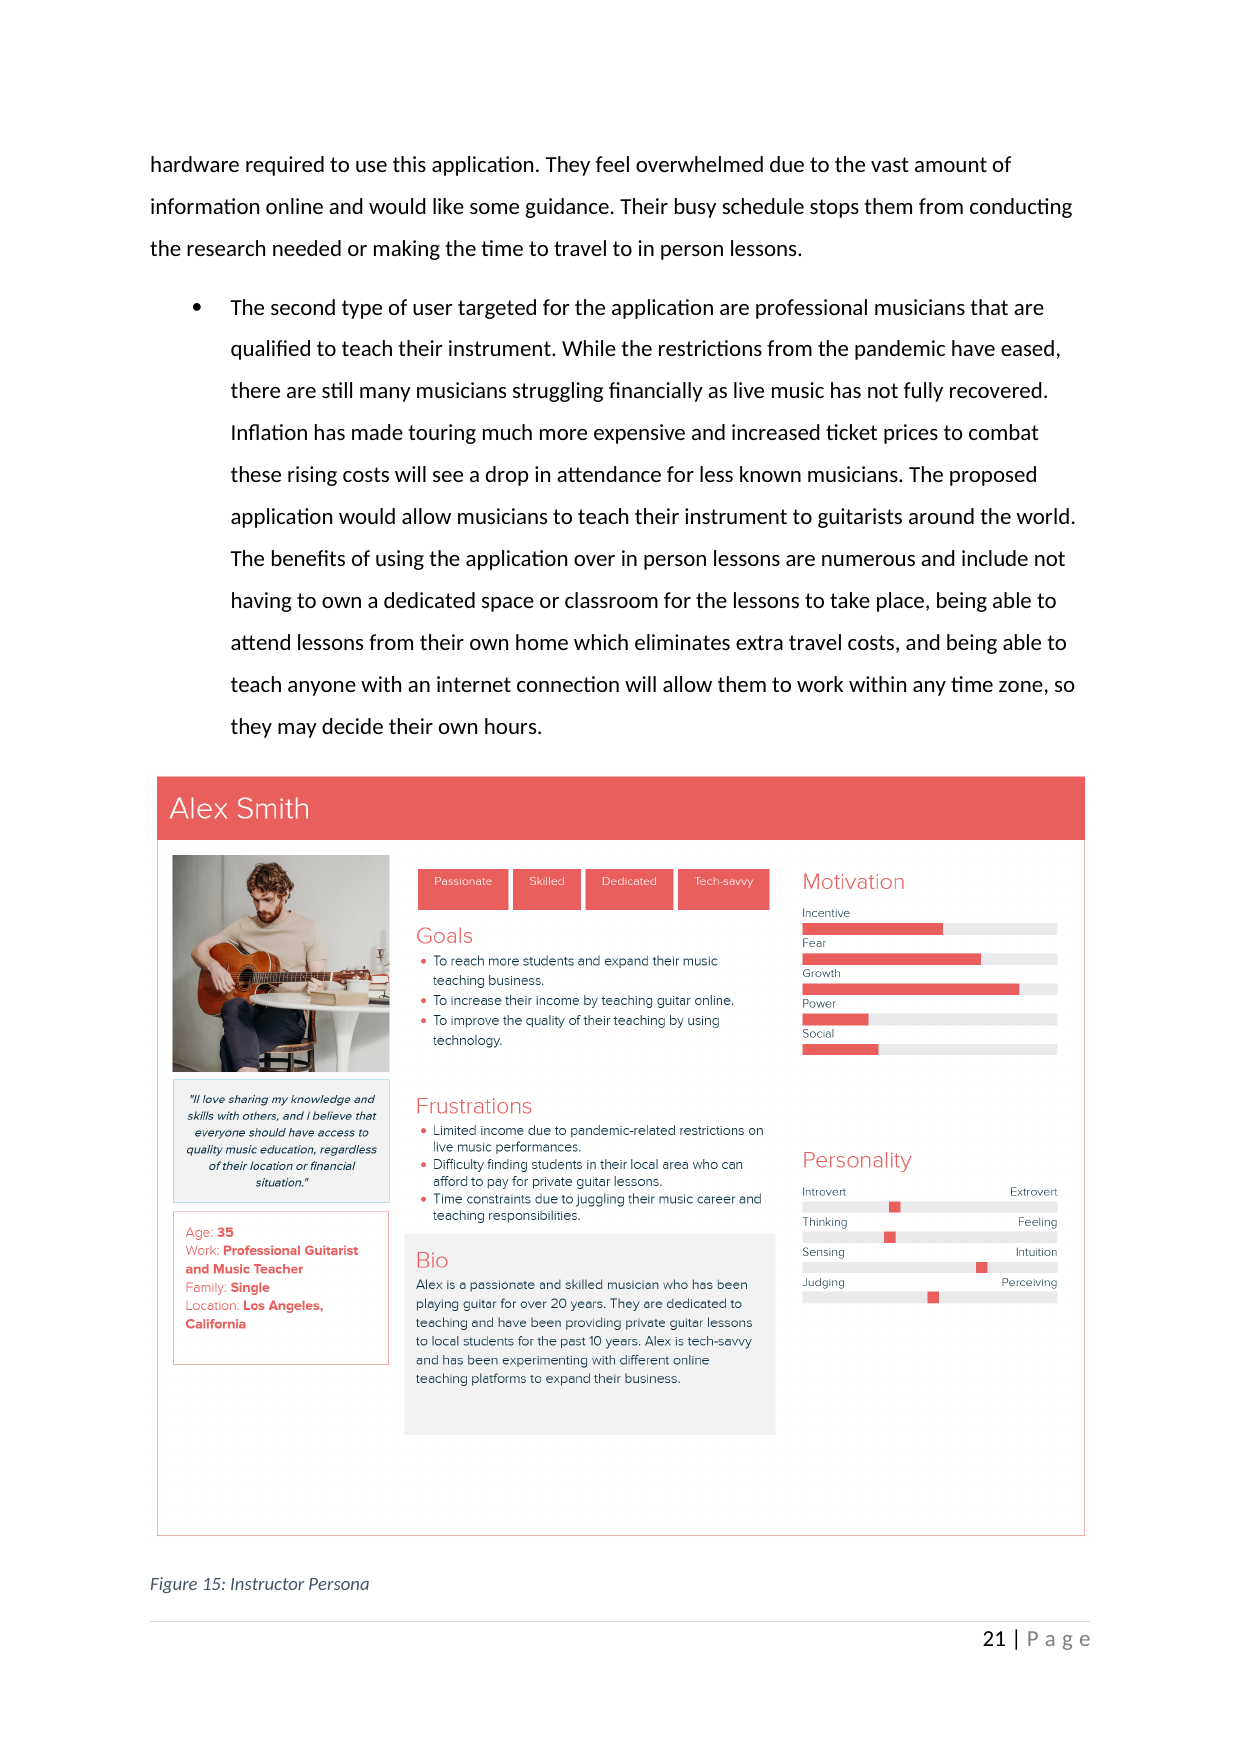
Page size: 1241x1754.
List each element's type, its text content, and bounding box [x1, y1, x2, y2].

picture [150, 771, 1091, 1542]
list The second type of user targeted for the application are professional musicians that are qualified to teach their instrument. While the restrictions from the pandemic have eased, there are still many musicians struggling financially as live music has not fully recovered. Inflation has made touring much more expensive and increased ticket prices to combat these rising costs will see a drop in attendance for less known musicians. The proposed application would allow musicians to teach their instrument to guitarists around the world. The benefits of using the application over in person lessons are numerous and include not having to own a dedicated space or classroom for the lessons to take place, being able to attend lessons from their own home which eliminates extra travel costs, and being able to teach anyone with an internet connection will allow them to work within any time zone, so they may decide their own hours. [193, 293, 1090, 740]
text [150, 150, 1090, 262]
text Figure 15: Instructor Persona [150, 1572, 1090, 1595]
